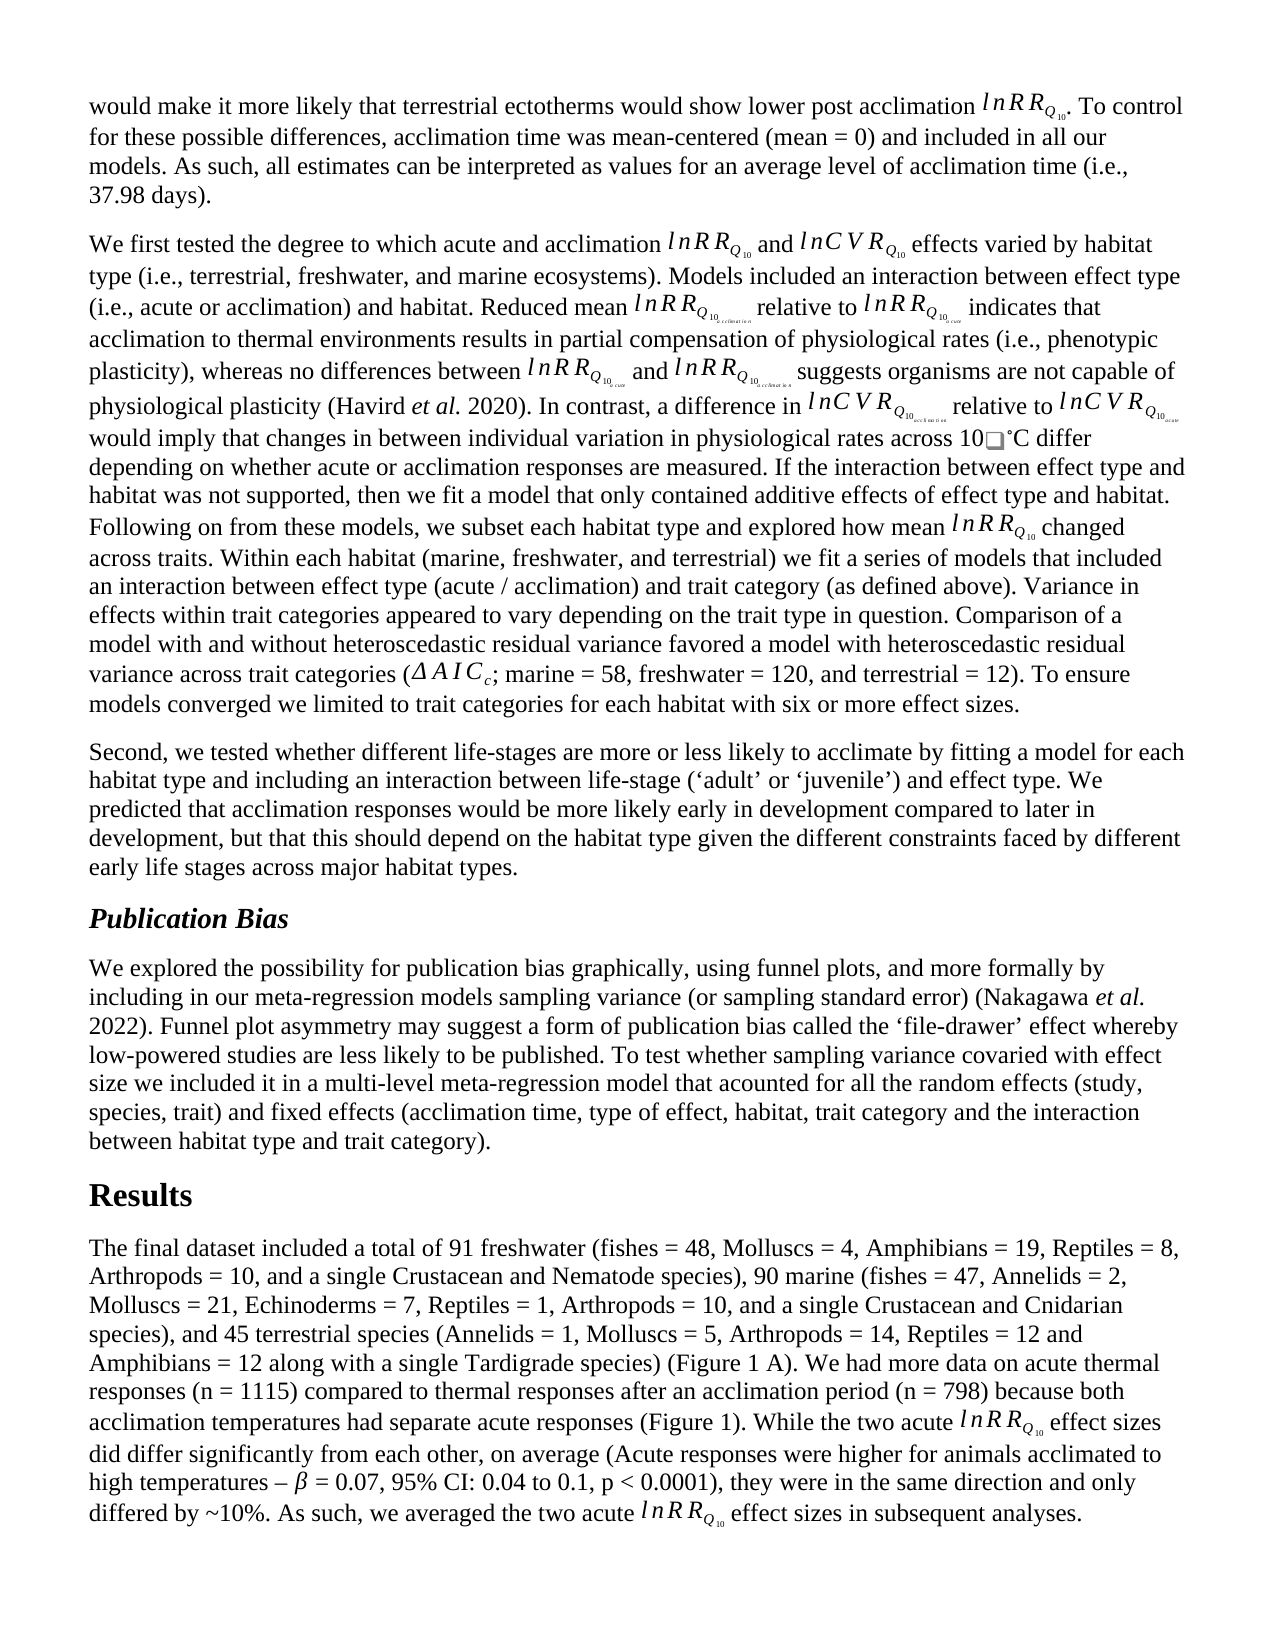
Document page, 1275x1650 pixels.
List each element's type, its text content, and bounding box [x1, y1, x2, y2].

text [89, 89, 1186, 208]
text We explored the possibility for publication bias graphically, using funnel plots, and more formally by including in our meta-regression models sampling variance (or sampling standard error) (Nakagawa et al. 2022). Funnel plot asymmetry may suggest a form of publication bias called the ‘file-drawer’ effect whereby low-powered studies are less likely to be published. To test whether sampling variance covaried with effect size we included it in a multi-level meta-regression model that acounted for all the random effects (study, species, trait) and fixed effects (acclimation time, type of effect, habitat, trait category and the interaction between habitat type and trait category). [89, 953, 1186, 1155]
subtitle Publication Bias [89, 901, 1186, 935]
subtitle Results [89, 1176, 1186, 1214]
text We first tested the degree to which acute and acclimation and effects varied by habitat type (i.e., terrestrial, freshwater, and marine ecosystems). Models included an interaction between effect type (i.e., acute or acclimation) and habitat. Reduced mean relative to indicates that acclimation to thermal environments results in partial compensation of physiological rates (i.e., phenotypic plasticity), whereas no differences between and suggests organisms are not capable of physiological plasticity (Havird et al. 2020). In contrast, a difference in relative to would imply that changes in between individual variation in physiological rates across 10C differ depending on whether acute or acclimation responses are measured. If the interaction between effect type and habitat was not supported, then we fit a model that only contained additive effects of effect type and habitat. Following on from these models, we subset each habitat type and explored how mean changed across traits. Within each habitat (marine, freshwater, and terrestrial) we fit a series of models that included an interaction between effect type (acute / acclimation) and trait category (as defined above). Variance in effects within trait categories appeared to vary depending on the trait type in question. Comparison of a model with and without heteroscedastic residual variance favored a model with heteroscedastic residual variance across trait categories (; marine = 58, freshwater = 120, and terrestrial = 12). To ensure models converged we limited to trait categories for each habitat with six or more effect sizes. [89, 227, 1186, 718]
text The final dataset included a total of 91 freshwater (fishes = 48, Molluscs = 4, Amphibians = 19, Reptiles = 8, Arthropods = 10, and a single Crustacean and Nematode species), 90 marine (fishes = 47, Annelids = 2, Molluscs = 21, Echinoderms = 7, Reptiles = 1, Arthropods = 10, and a single Crustacean and Cnidarian species), and 45 terrestrial species (Annelids = 1, Molluscs = 5, Arthropods = 14, Reptiles = 12 and Amphibians = 12 along with a single Tardigrade species) (Figure 1 A). We had more data on acute thermal responses (n = 1115) compared to thermal responses after an acclimation period (n = 798) because both acclimation temperatures had separate acute responses (Figure 1). While the two acute effect sizes did differ significantly from each other, on average (Acute responses were higher for animals acclimated to high temperatures – = 0.07, 95% CI: 0.04 to 0.1, p < 0.0001), they were in the same direction and only differed by ~10%. As such, we averaged the two acute effect sizes in subsequent analyses. [89, 1233, 1186, 1530]
text Second, we tested whether different life-stages are more or less likely to acclimate by fitting a model for each habitat type and including an interaction between life-stage (‘adult’ or ‘juvenile’) and effect type. We predicted that acclimation responses would be more likely early in development compared to later in development, but that this should depend on the habitat type given the different constraints faced by different early life stages across major habitat types. [89, 737, 1186, 880]
